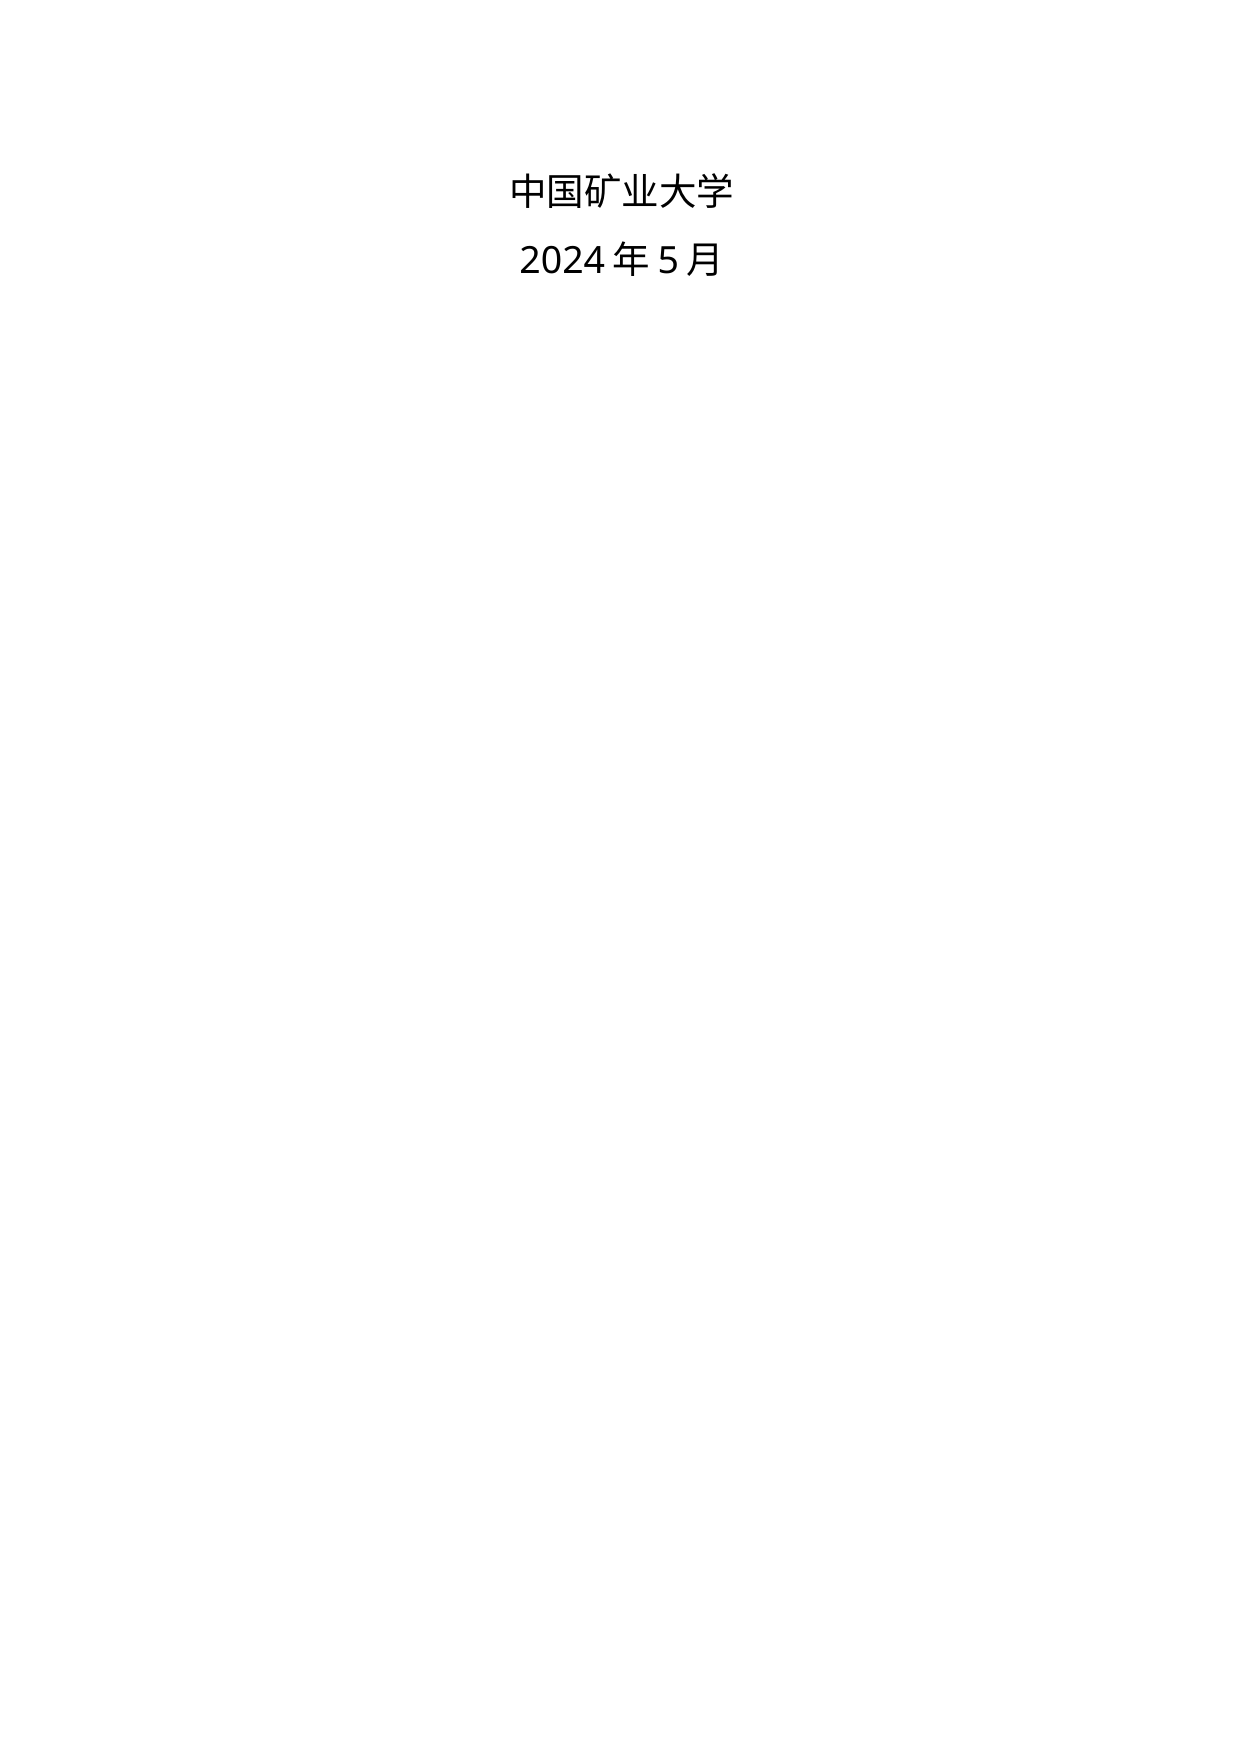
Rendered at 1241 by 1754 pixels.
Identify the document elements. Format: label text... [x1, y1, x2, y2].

text 中国矿业大学 [190, 162, 1053, 216]
text 2024年5月 [190, 230, 1053, 284]
